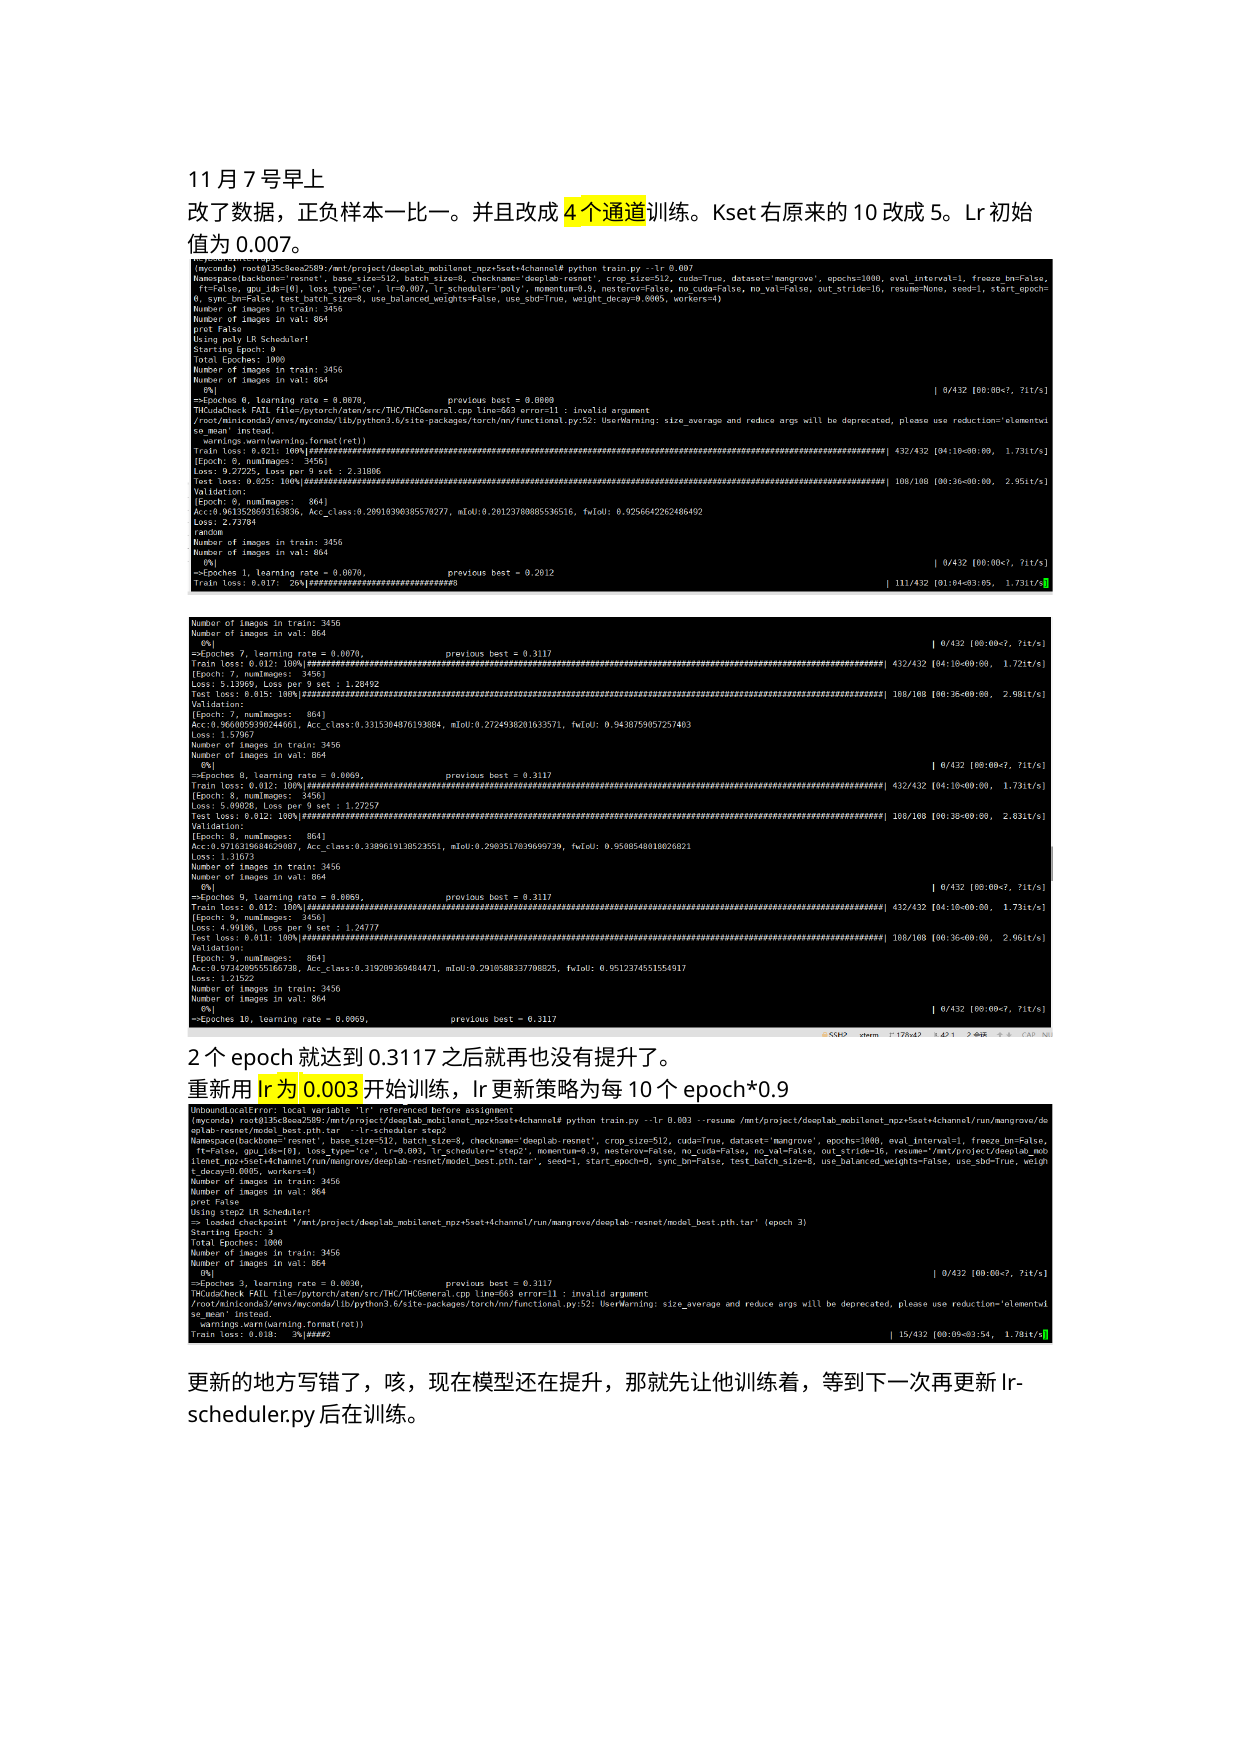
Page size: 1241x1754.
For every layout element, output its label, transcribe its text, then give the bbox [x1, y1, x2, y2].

picture [187, 617, 1053, 1037]
text 改了数据，正负样本一比一。并且改成4个通道训练。Kset右原来的10改成5。Lr初始值为0.007。 [187, 194, 1053, 259]
text 2个epoch就达到0.3117之后就再也没有提升了。 [187, 1039, 1053, 1072]
picture [187, 1104, 1053, 1345]
text 11月7号早上 [187, 162, 1053, 194]
picture [187, 259, 1053, 595]
text 重新用lr为0.003开始训练，lr更新策略为每10个epoch*0.9 [303, 1072, 1053, 1104]
text 更新的地方写错了，咳，现在模型还在提升，那就先让他训练着，等到下一次再更新lr-scheduler.py后在训练。 [187, 1364, 1053, 1429]
